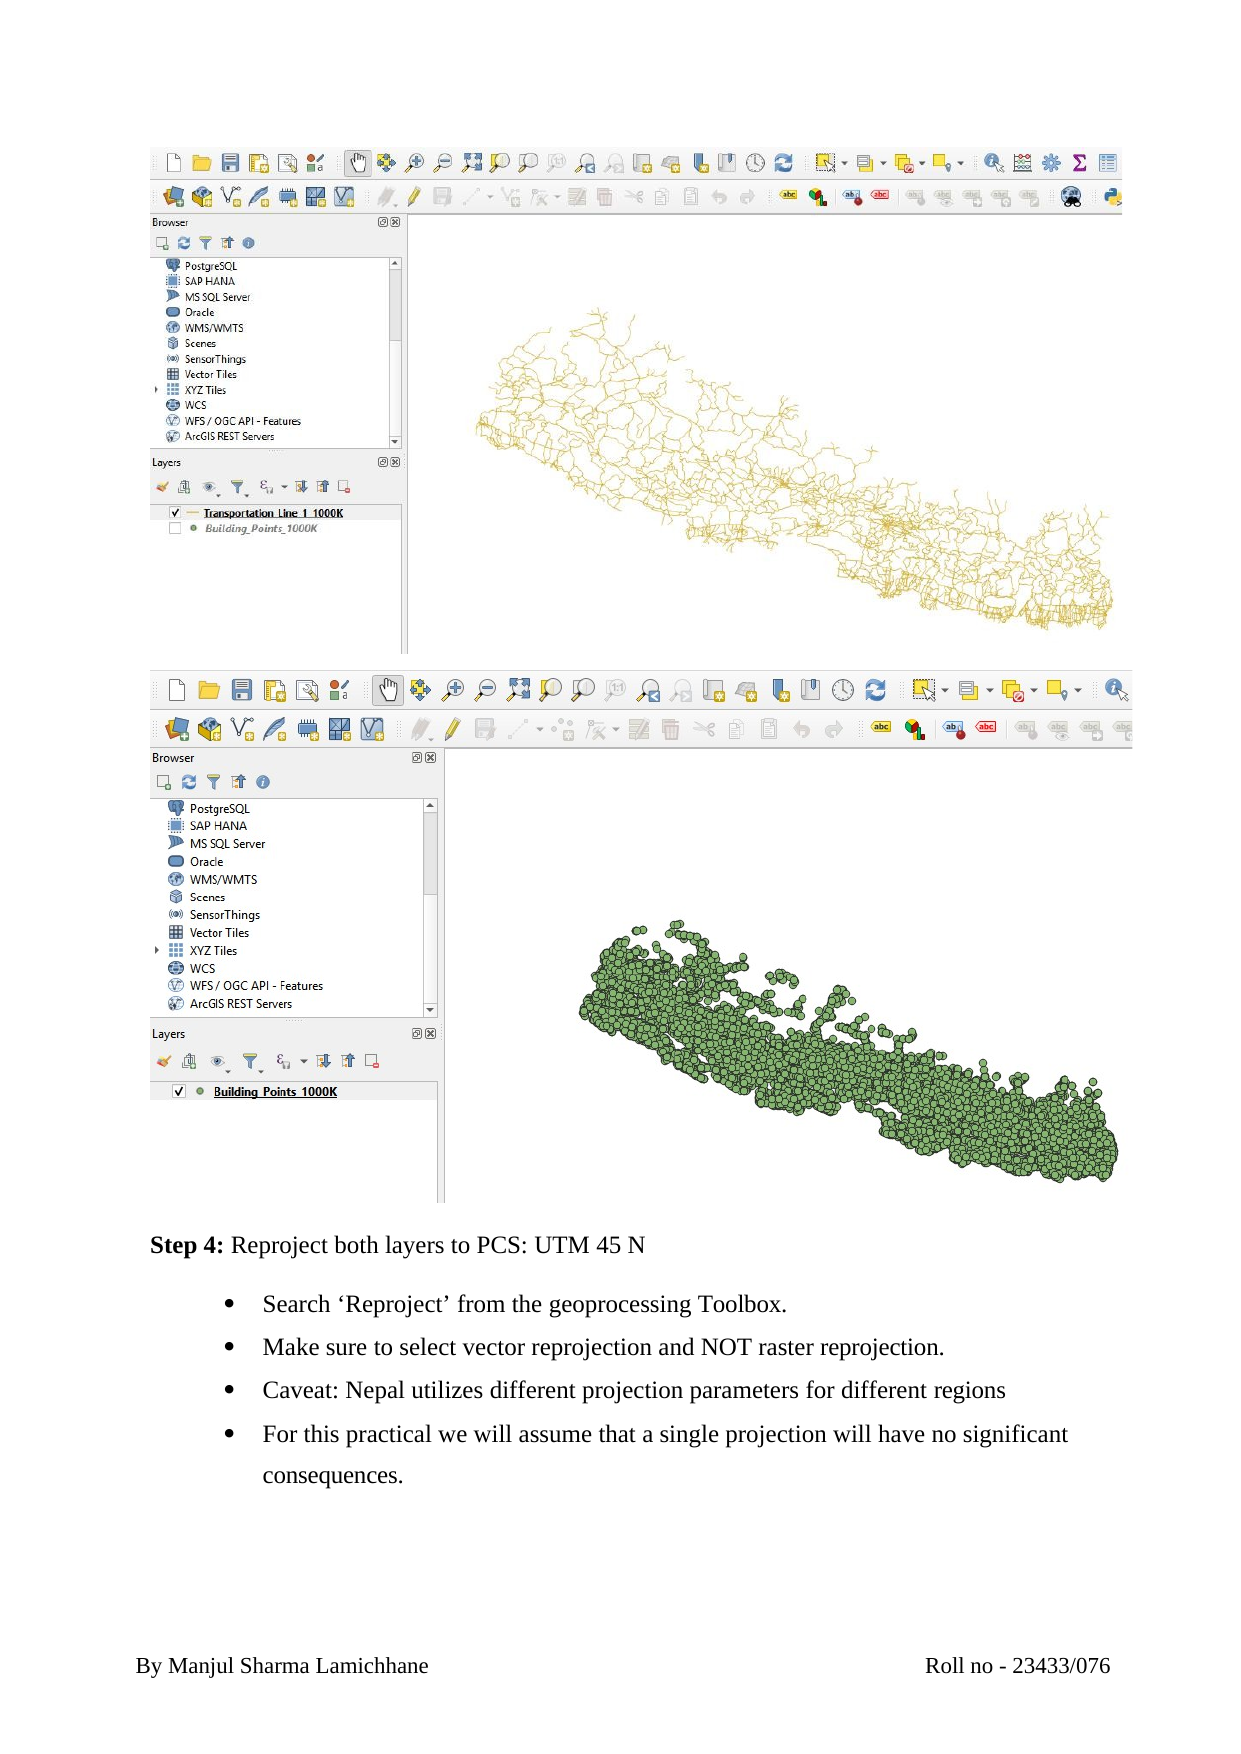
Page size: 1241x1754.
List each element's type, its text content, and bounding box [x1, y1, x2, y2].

list Search ‘Reproject’ from the geoprocessing Toolbox. [225, 1289, 1215, 1318]
list Make sure to select vector reprojection and NOT raster reprojection. [225, 1332, 1215, 1361]
picture [150, 147, 1123, 654]
picture [150, 670, 1133, 694]
list Caveat: Nepal utilizes different projection parameters for different regions [225, 1376, 1215, 1404]
list For this practical we will assume that a single projection will have no significant consequences. [225, 1419, 1090, 1489]
text Step 4: Reproject both layers to PCS: UTM 45 N [150, 694, 1215, 1258]
